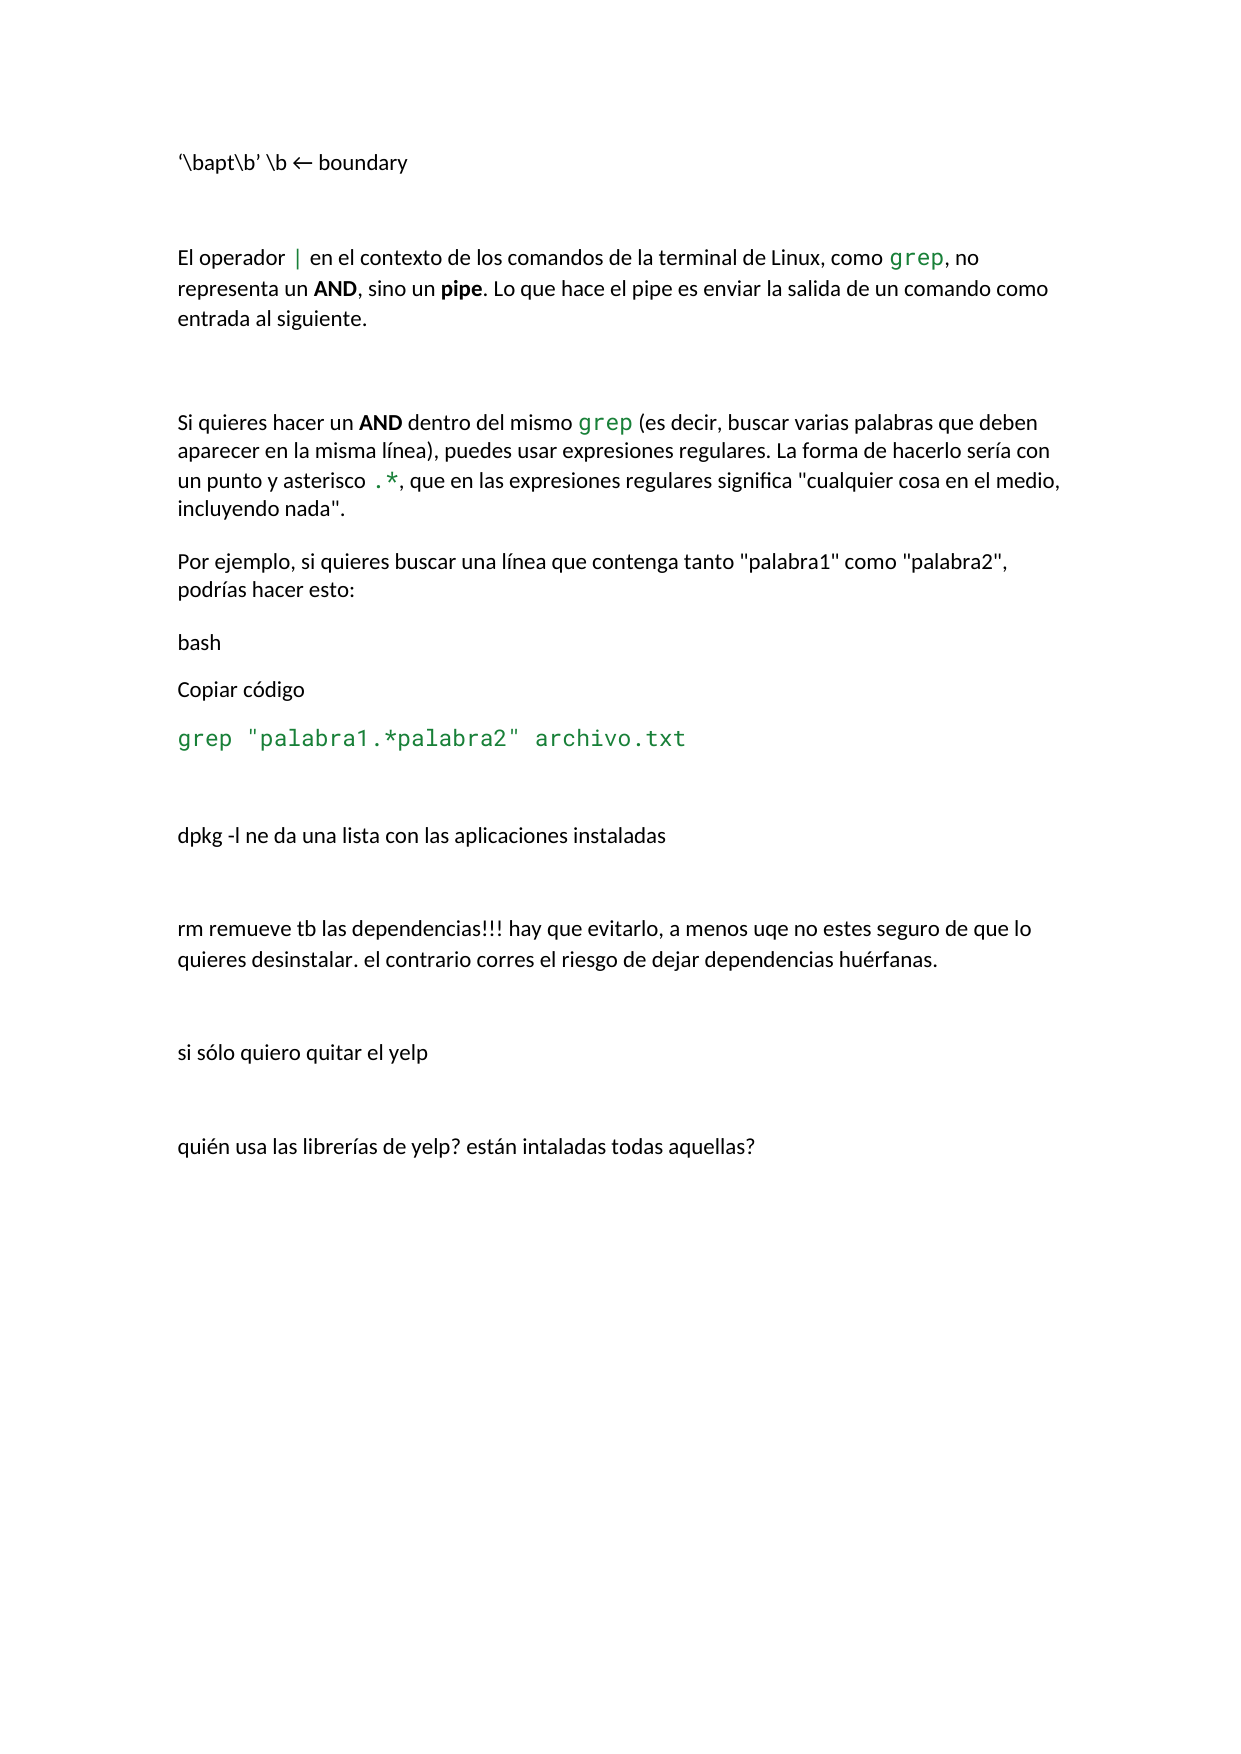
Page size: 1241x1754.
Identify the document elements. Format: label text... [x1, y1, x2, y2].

text dpkg -l ne da una lista con las aplicaciones instaladas [177, 821, 1063, 849]
text El operador | en el contexto de los comandos de la terminal de Linux, como grep, no representa un AND, sino un pipe. Lo que hace el pipe es enviar la salida de un comando como entrada al siguiente. [177, 241, 1063, 332]
text Por ejemplo, si quieres buscar una línea que contenga tanto "palabra1" como "palabra2", podrías hacer esto: [177, 547, 1063, 603]
text bash [177, 628, 1063, 657]
text Copiar código [177, 675, 1063, 703]
text grep "palabra1.*palabra2" archivo.txt [177, 722, 1063, 752]
text ‘\bapt\b’ \b ← boundary [177, 148, 1063, 176]
text si sólo quiero quitar el yelp [177, 1038, 1063, 1067]
text quién usa las librerías de yelp? están intaladas todas aquellas? [177, 1132, 1063, 1160]
text Si quieres hacer un AND dentro del mismo grep (es decir, buscar varias palabras que deben aparecer en la misma línea), puedes usar expresiones regulares. La forma de hacerlo sería con un punto y asterisco .*, que en las expresiones regulares significa "cualquier cosa en el medio, incluyendo nada". [177, 406, 1063, 522]
text rm remueve tb las dependencias!!! hay que evitarlo, a menos uqe no estes seguro de que lo quieres desinstalar. el contrario corres el riesgo de dejar dependencias huérfanas. [177, 914, 1063, 973]
